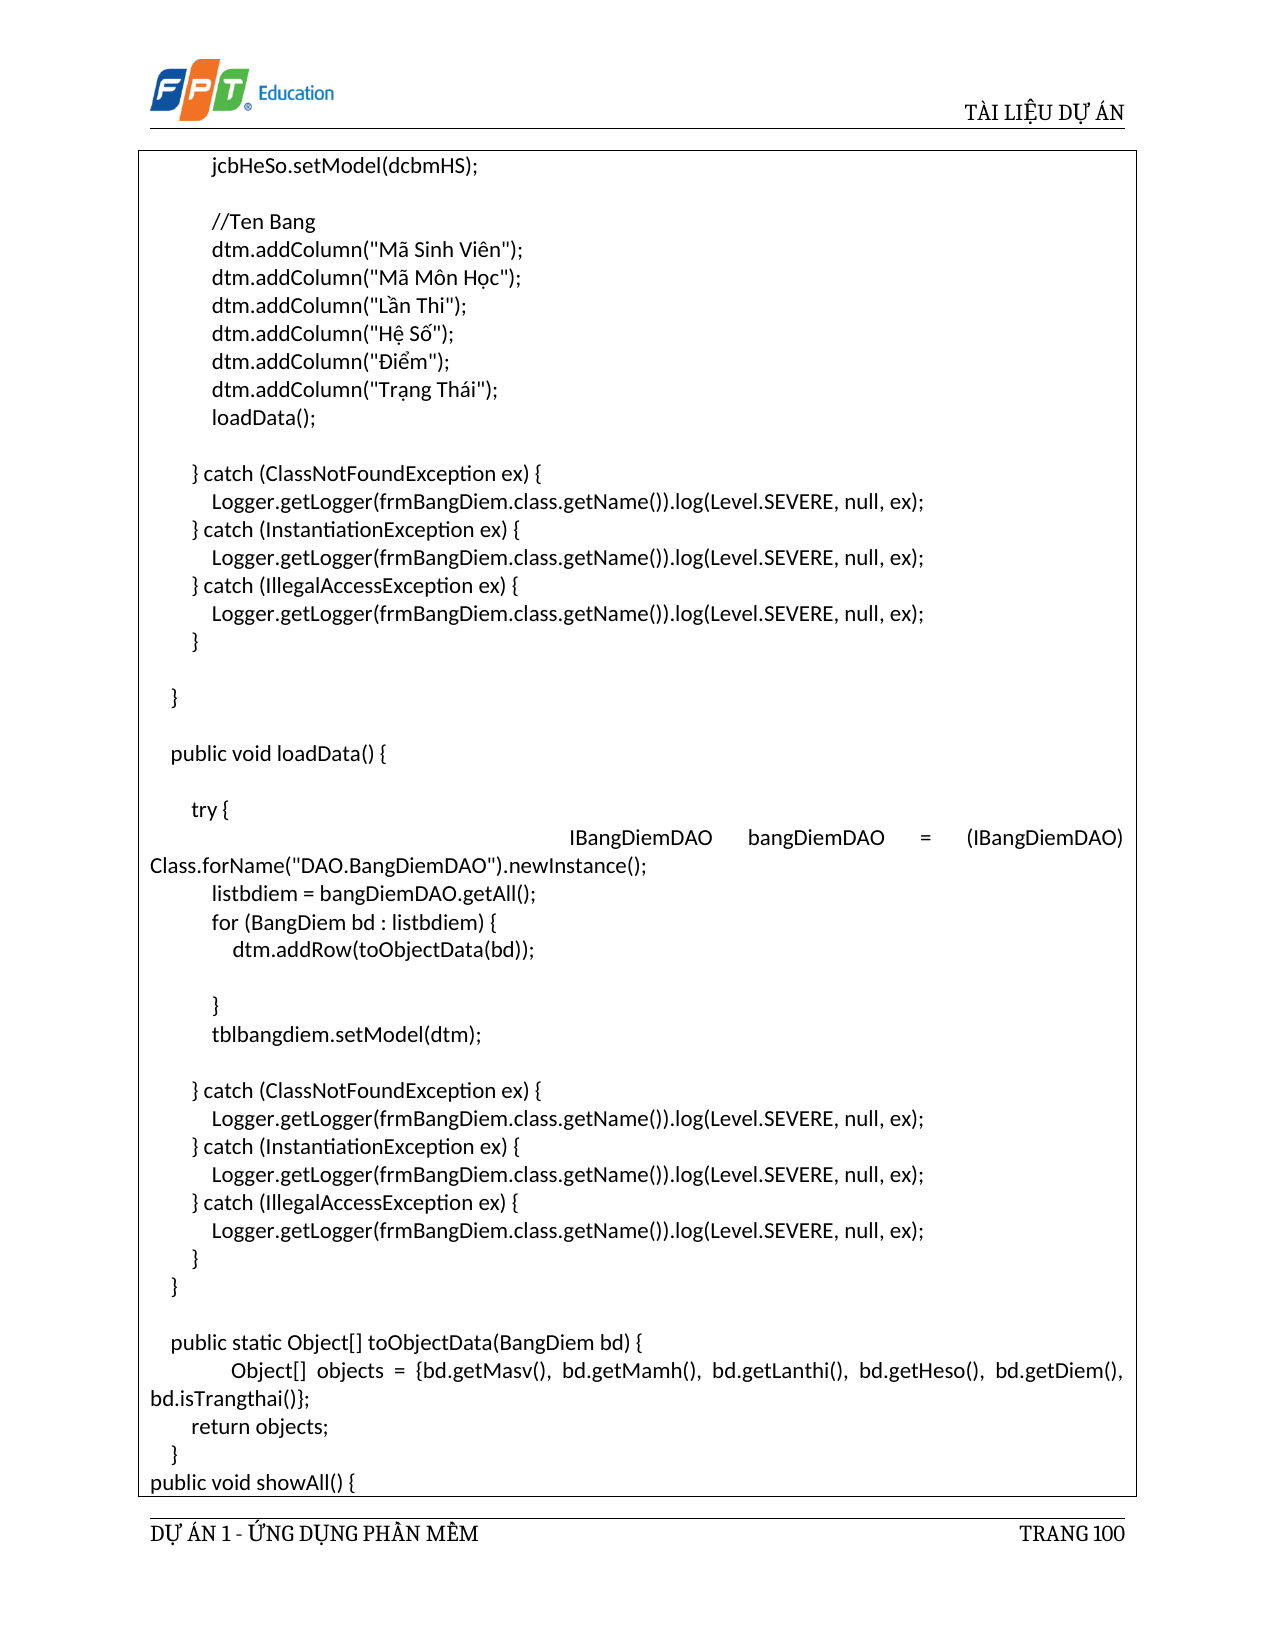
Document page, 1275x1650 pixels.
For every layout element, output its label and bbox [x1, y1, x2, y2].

table_header [139, 151, 1136, 1496]
picture [150, 59, 336, 121]
